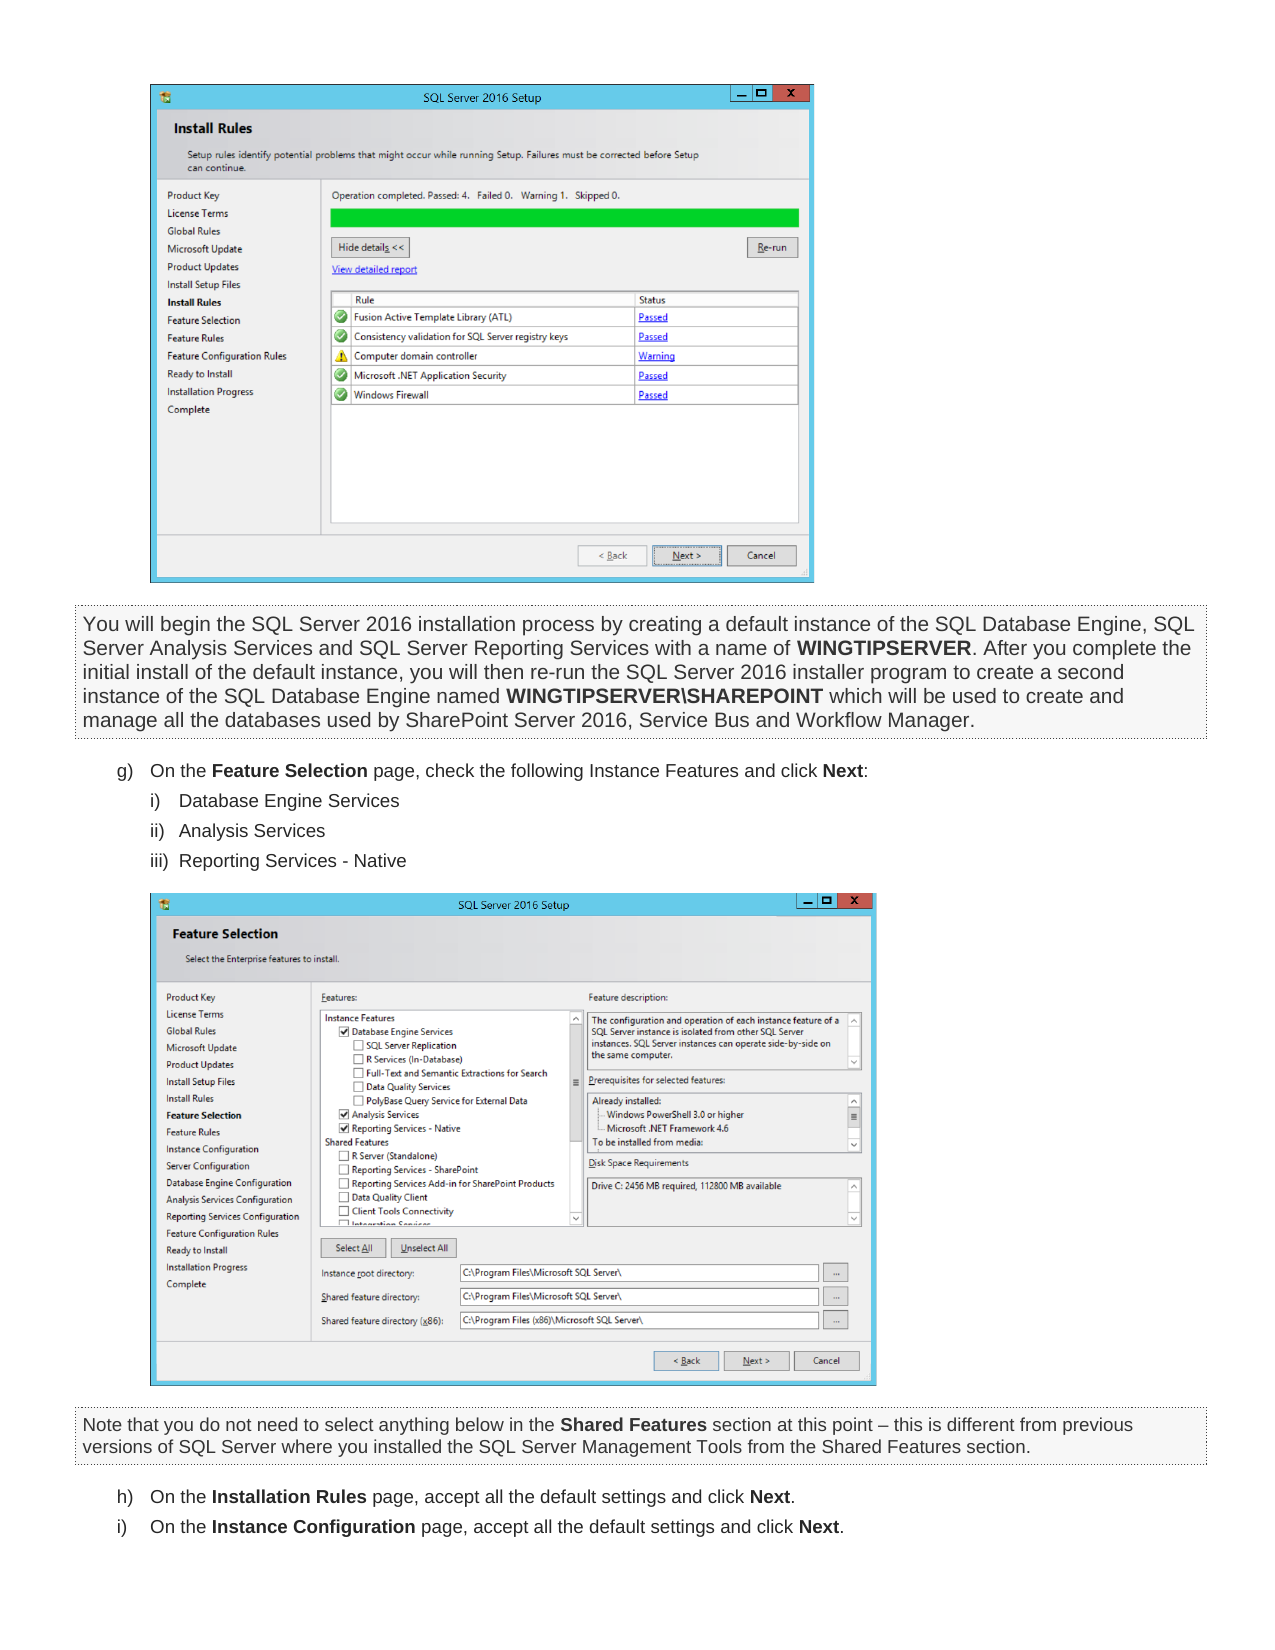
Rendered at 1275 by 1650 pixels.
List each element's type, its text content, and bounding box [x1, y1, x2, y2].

text Note that you do not need to select anything below in the Shared Features section at this point – this is different from previous versions of SQL Server where you installed the SQL Server Management Tools from the Shared Features section. [75, 1407, 1207, 1465]
picture [150, 84, 815, 583]
text Reporting Services - Native [150, 849, 1200, 871]
text On the Feature Selection page, check the following Instance Features and click Next: [117, 760, 1200, 781]
text Analysis Services [150, 820, 1200, 841]
text Database Engine Services [150, 790, 1200, 811]
picture [150, 893, 877, 1386]
text On the Instance Configuration page, accept all the default settings and click Next. [117, 1515, 1200, 1537]
text You will begin the SQL Server 2016 installation process by creating a default instance of the SQL Database Engine, SQL Server Analysis Services and SQL Server Reporting Services with a name of WINGTIPSERVER. After you complete the initial install of the default instance, you will then re-run the SQL Server 2016 installer program to create a second instance of the SQL Database Engine named WINGTIPSERVER\SHAREPOINT which will be used to create and manage all the databases used by SharePoint Server 2016, Service Bus and Workflow Manager. [75, 605, 1207, 739]
text On the Installation Rules page, accept all the default settings and click Next. [117, 1486, 1200, 1507]
